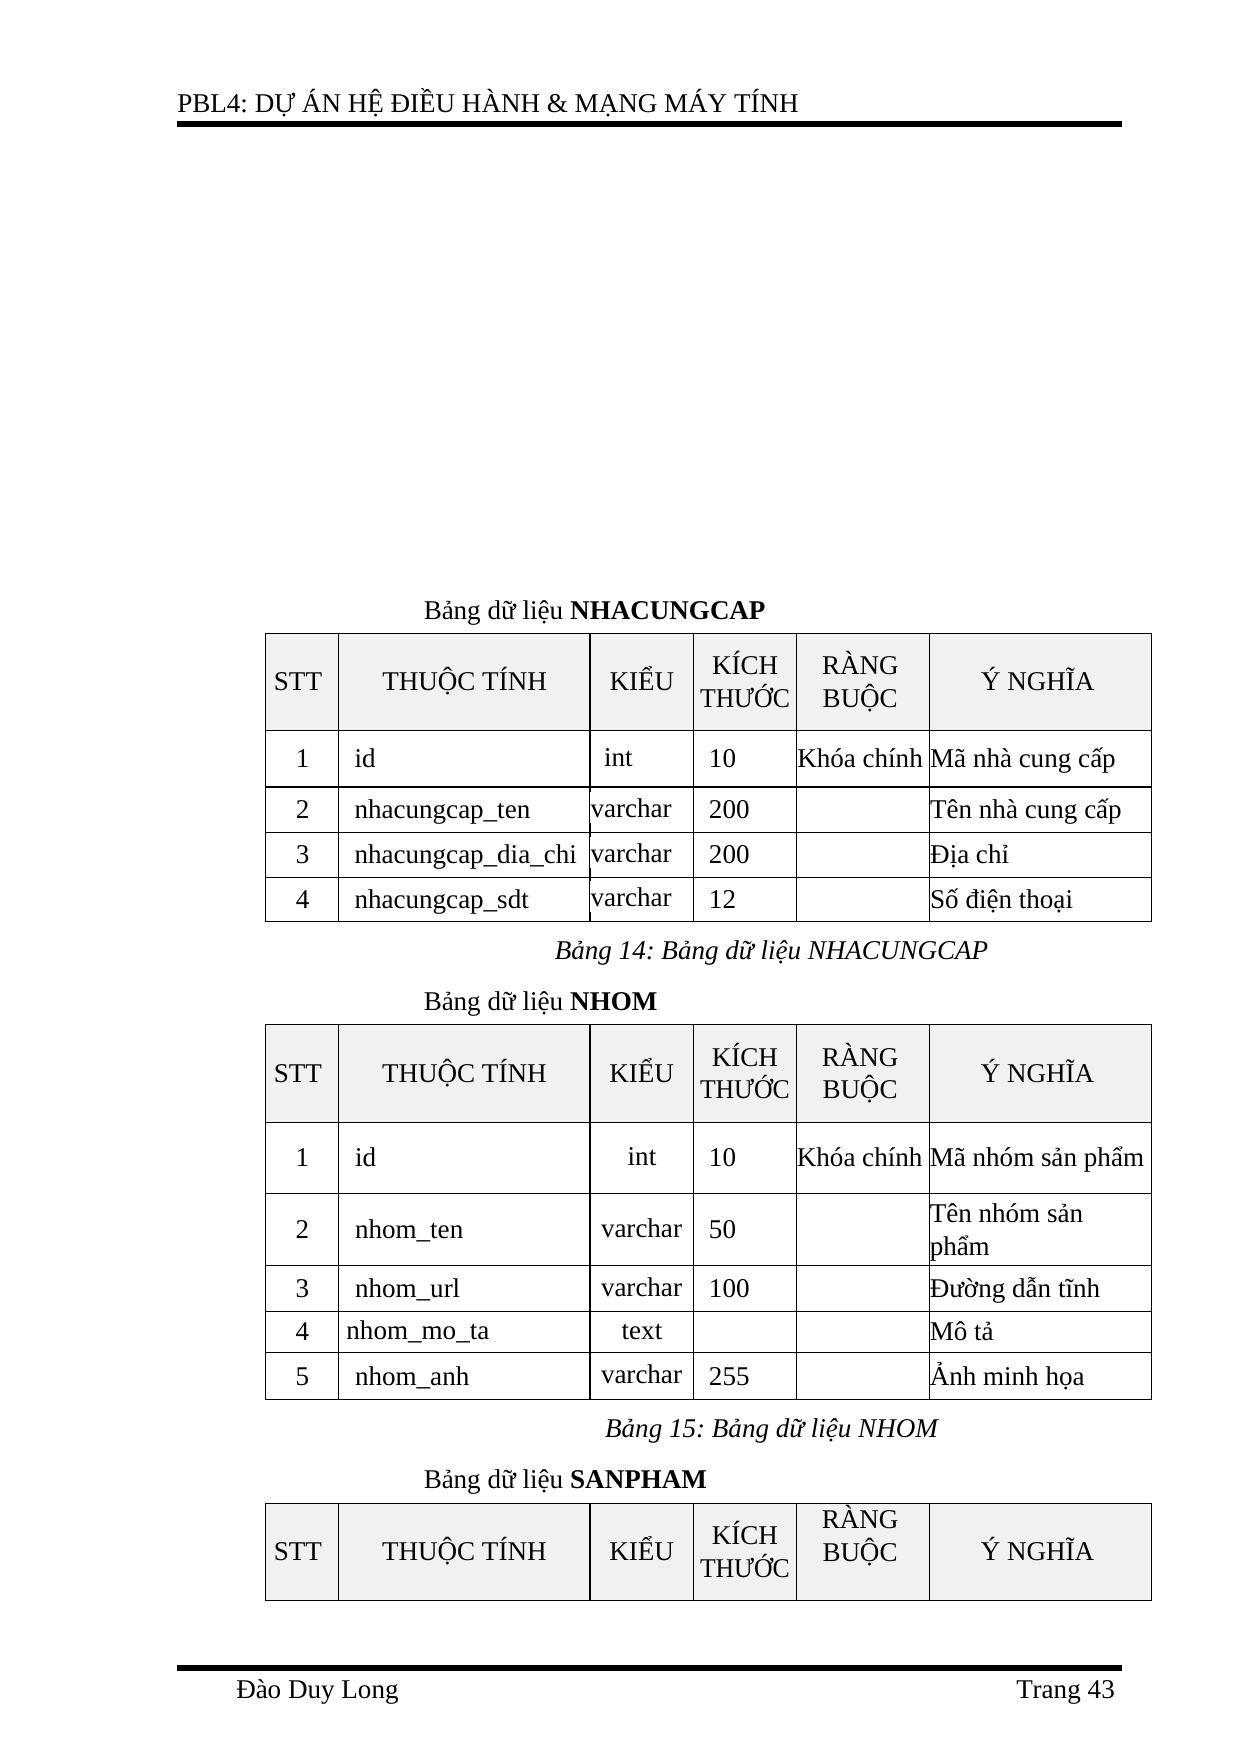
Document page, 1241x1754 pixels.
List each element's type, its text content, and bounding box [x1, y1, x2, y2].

table_header RÀNG BUỘC [797, 1025, 929, 1122]
table_header KIỂU [591, 634, 693, 730]
table_header Ý NGHĨA [930, 1504, 1151, 1600]
table_header KÍCH THƯỚC [694, 634, 796, 730]
table_header THUỘC TÍNH [339, 1504, 589, 1600]
table_cell Tên nhà cung cấp [930, 788, 1151, 832]
table_cell [797, 1353, 929, 1399]
table_cell varchar [591, 1194, 693, 1265]
table_cell 200 [694, 788, 796, 832]
table_cell varchar [591, 1353, 693, 1399]
table_cell [694, 1312, 796, 1352]
table_cell varchar [591, 788, 693, 832]
table_header THUỘC TÍNH [339, 1025, 589, 1122]
table_cell int [591, 731, 693, 786]
table_cell 10 [694, 1123, 796, 1193]
table_cell [797, 833, 929, 877]
table_header STT [266, 1025, 338, 1122]
table_header STT [266, 1504, 338, 1600]
table_cell 50 [694, 1194, 796, 1265]
table_cell 4 [266, 1312, 338, 1352]
table_cell 3 [266, 833, 338, 877]
table_header STT [266, 634, 338, 730]
table_header KÍCH THƯỚC [694, 1504, 796, 1600]
table_cell Khóa chính [797, 731, 929, 786]
table_cell Khóa chính [797, 1123, 929, 1193]
list Bảng dữ liệu NHACUNGCAP [364, 594, 1122, 625]
table_cell varchar [591, 833, 693, 877]
table_cell nhom_url [339, 1266, 589, 1311]
table_cell 255 [694, 1353, 796, 1399]
table_cell text [591, 1312, 693, 1352]
table_cell 4 [266, 878, 338, 921]
table_header KIỂU [591, 1025, 693, 1122]
table_cell Mã nhà cung cấp [930, 731, 1151, 786]
table_cell 3 [266, 1266, 338, 1311]
table_header KIỂU [591, 1504, 693, 1600]
table_header RÀNG BUỘC [797, 634, 929, 730]
table_cell varchar [591, 1266, 693, 1311]
table_cell Ảnh minh họa [930, 1353, 1151, 1399]
table_header Ý NGHĨA [930, 634, 1151, 730]
list Bảng dữ liệu NHOM [364, 986, 1122, 1017]
table_cell 1 [266, 731, 338, 786]
table_cell Tên nhóm sản phẩm [930, 1194, 1151, 1265]
table_cell 2 [266, 1194, 338, 1265]
table_cell id [339, 731, 589, 786]
table_cell 10 [694, 731, 796, 786]
table_cell Đường dẫn tĩnh [930, 1266, 1151, 1311]
table_cell [797, 1312, 929, 1352]
table_cell 5 [266, 1353, 338, 1399]
table_cell Địa chỉ [930, 833, 1151, 877]
table_cell 2 [266, 788, 338, 832]
table_cell nhom_anh [339, 1353, 589, 1399]
table_cell nhom_ten [339, 1194, 589, 1265]
table_cell varchar [591, 878, 693, 921]
table_cell Số điện thoại [930, 878, 1151, 921]
table_cell [797, 1194, 929, 1265]
table_cell [797, 788, 929, 832]
table_cell int [591, 1123, 693, 1193]
table_cell nhacungcap_sdt [339, 878, 589, 921]
list Bảng 14: Bảng dữ liệu NHACUNGCAP [364, 934, 1122, 965]
table_header Ý NGHĨA [930, 1025, 1151, 1122]
table_cell 1 [266, 1123, 338, 1193]
table_cell nhom_mo_ta [339, 1312, 589, 1352]
list Bảng 15: Bảng dữ liệu NHOM [364, 1412, 1122, 1443]
table_cell [797, 878, 929, 921]
table_cell Mô tả [930, 1312, 1151, 1352]
table_cell Mã nhóm sản phẩm [930, 1123, 1151, 1193]
table_cell [797, 1266, 929, 1311]
table_cell id [339, 1123, 589, 1193]
table_header RÀNG BUỘC [797, 1504, 929, 1600]
list Bảng dữ liệu SANPHAM [364, 1464, 1122, 1495]
table_cell nhacungcap_dia_chi [339, 833, 589, 877]
table_cell nhacungcap_ten [339, 788, 589, 832]
table_cell 12 [694, 878, 796, 921]
table_cell 200 [694, 833, 796, 877]
table_cell 100 [694, 1266, 796, 1311]
table_header KÍCH THƯỚC [694, 1025, 796, 1122]
table_header THUỘC TÍNH [339, 634, 589, 730]
